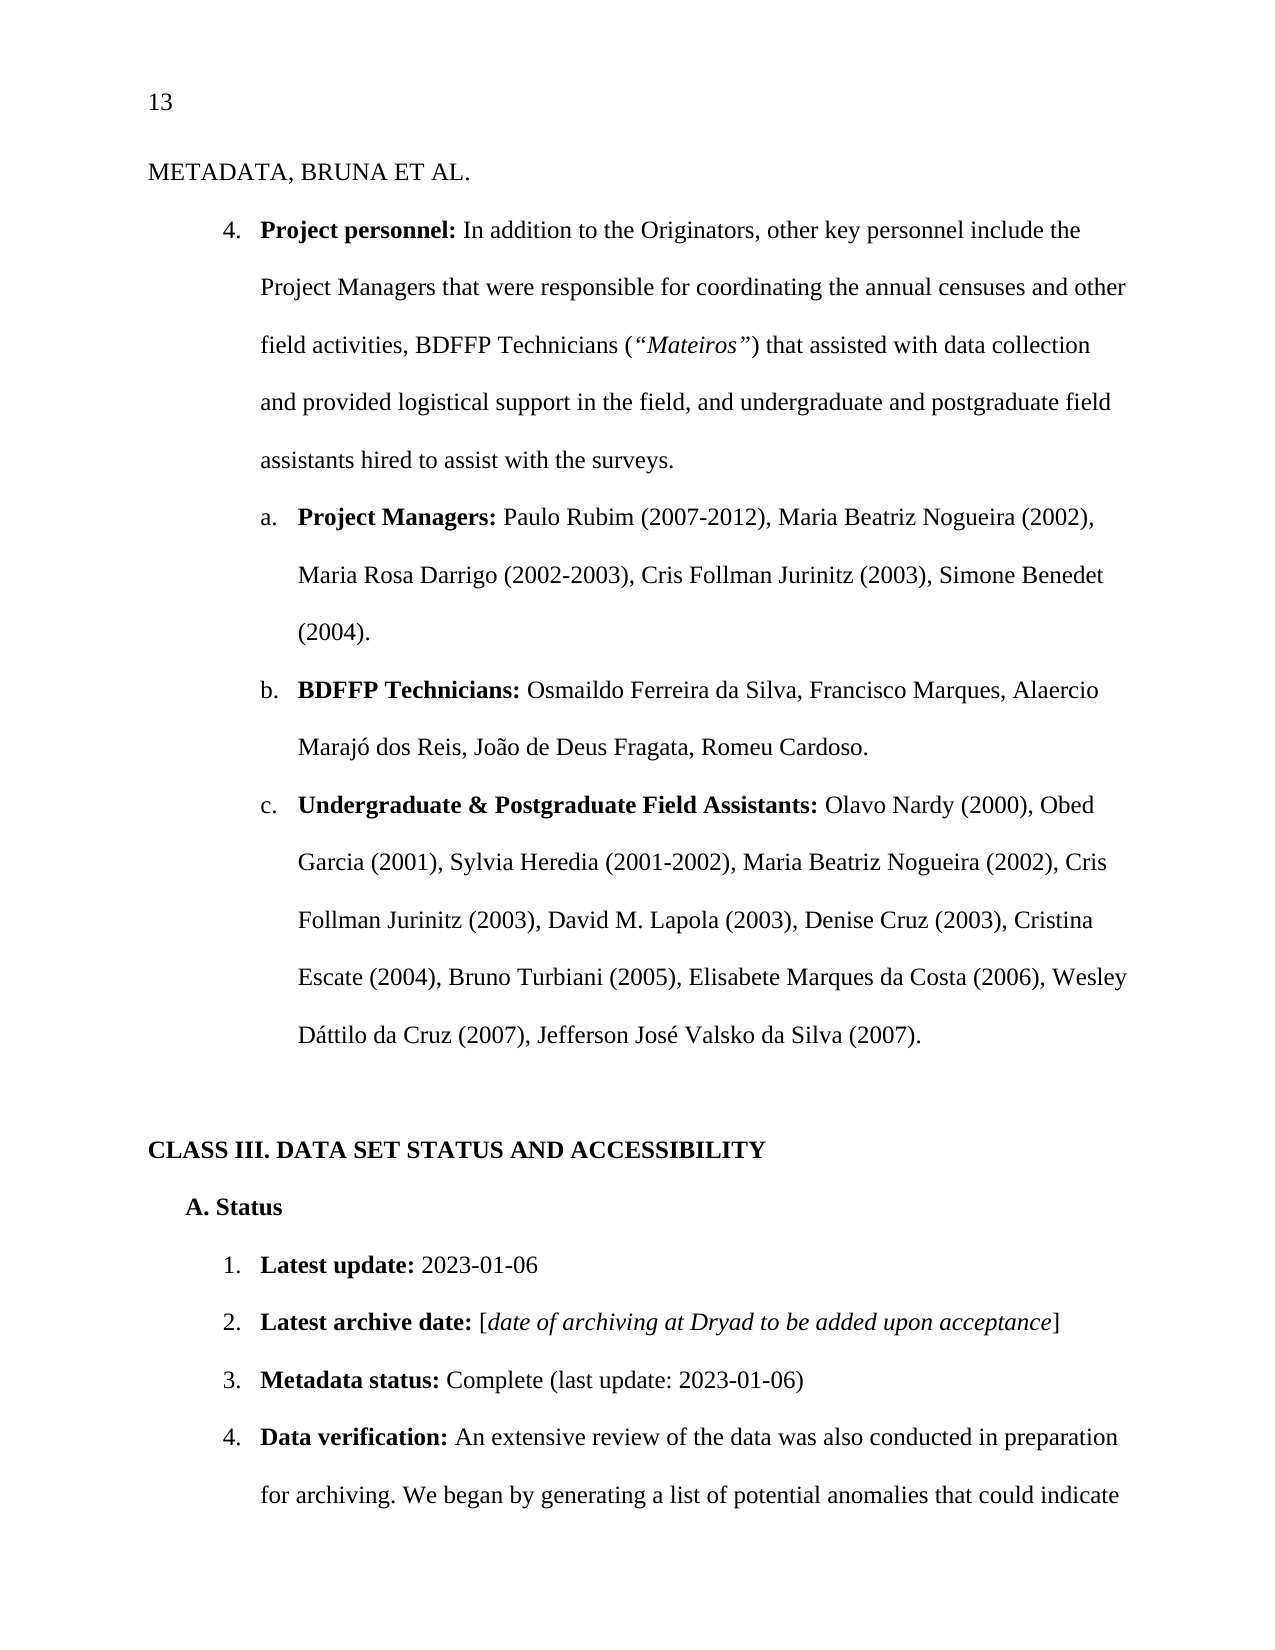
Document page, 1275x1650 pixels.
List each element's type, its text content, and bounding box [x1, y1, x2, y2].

text CLASS III. DATA SET STATUS AND ACCESSIBILITY [148, 1135, 1127, 1164]
list Latest archive date: [date of archiving at Dryad to be added upon acceptance] [223, 1307, 1127, 1336]
list Latest update: 2023-01-06 [223, 1250, 1127, 1279]
list Project Managers: Paulo Rubim (2007-2012), Maria Beatriz Nogueira (2002), Maria Rosa Darrigo (2002-2003), Cris Follman Jurinitz (2003), Simone Benedet (2004). [260, 502, 1127, 646]
list Metadata status: Complete (last update: 2023-01-06) [223, 1365, 1127, 1394]
text A. Status [148, 1192, 1127, 1221]
list Project personnel: In addition to the Originators, other key personnel include the Project Managers that were responsible for coordinating the annual censuses and other field activities, BDFFP Technicians (“Mateiros”) that assisted with data collection and provided logistical support in the field, and undergraduate and postgraduate field assistants hired to assist with the surveys. [223, 215, 1127, 474]
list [223, 1422, 1127, 1509]
list Undergraduate & Postgraduate Field Assistants: Olavo Nardy (2000), Obed Garcia (2001), Sylvia Heredia (2001-2002), Maria Beatriz Nogueira (2002), Cris Follman Jurinitz (2003), David M. Lapola (2003), Denise Cruz (2003), Cristina Escate (2004), Bruno Turbiani (2005), Elisabete Marques da Costa (2006), Wesley Dáttilo da Cruz (2007), Jefferson José Valsko da Silva (2007). [260, 790, 1127, 1049]
list BDFFP Technicians: Osmaildo Ferreira da Silva, Francisco Marques, Alaercio Marajó dos Reis, João de Deus Fragata, Romeu Cardoso. [260, 675, 1127, 761]
